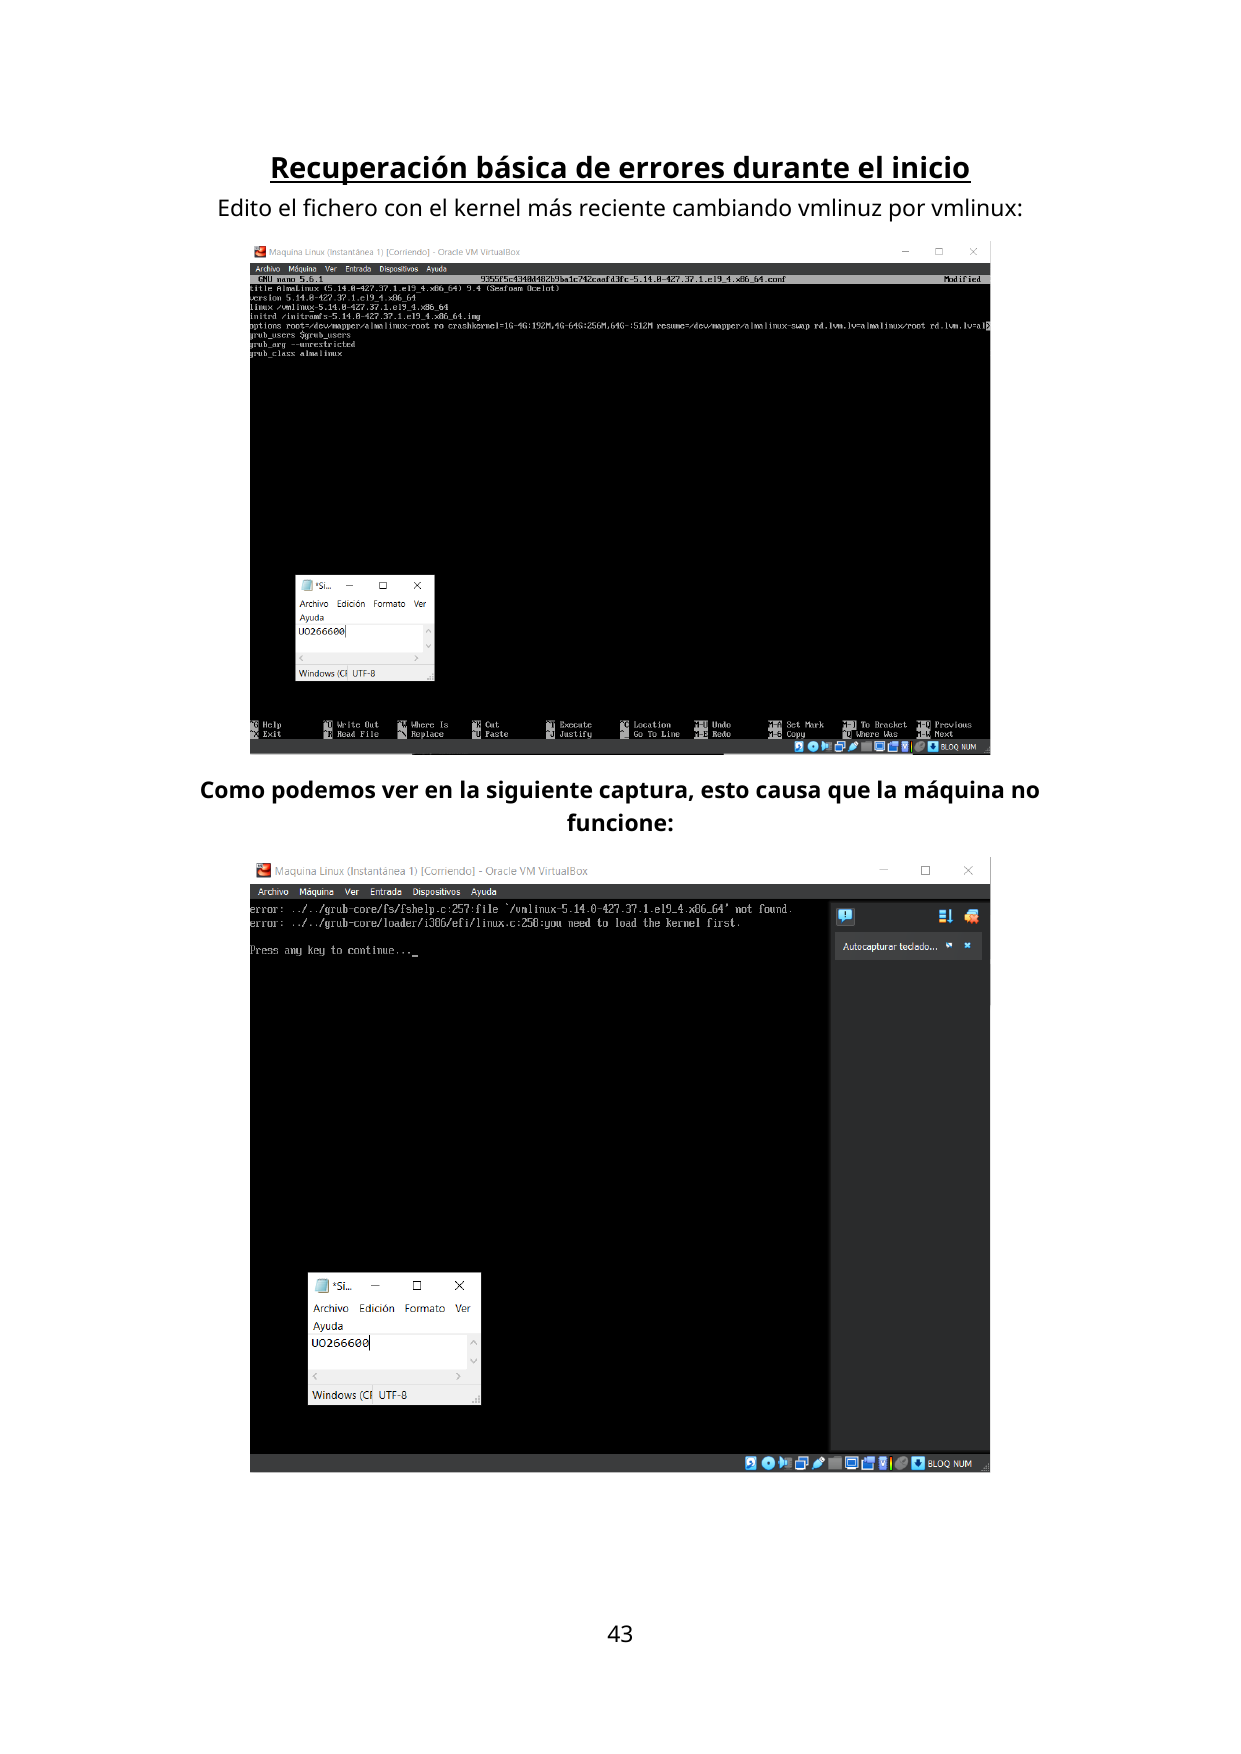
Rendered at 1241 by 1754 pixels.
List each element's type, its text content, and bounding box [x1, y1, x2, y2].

subtitle Recuperación básica de errores durante el inicio [177, 273, 1063, 313]
picture [250, 367, 991, 881]
text Edito el fichero con el kernel más reciente cambiando vmlinuz por vmlinux: [177, 317, 1063, 348]
picture [250, 983, 991, 1599]
text Como podemos ver en la siguiente captura, esto causa que la máquina no funcione: [177, 899, 1063, 964]
